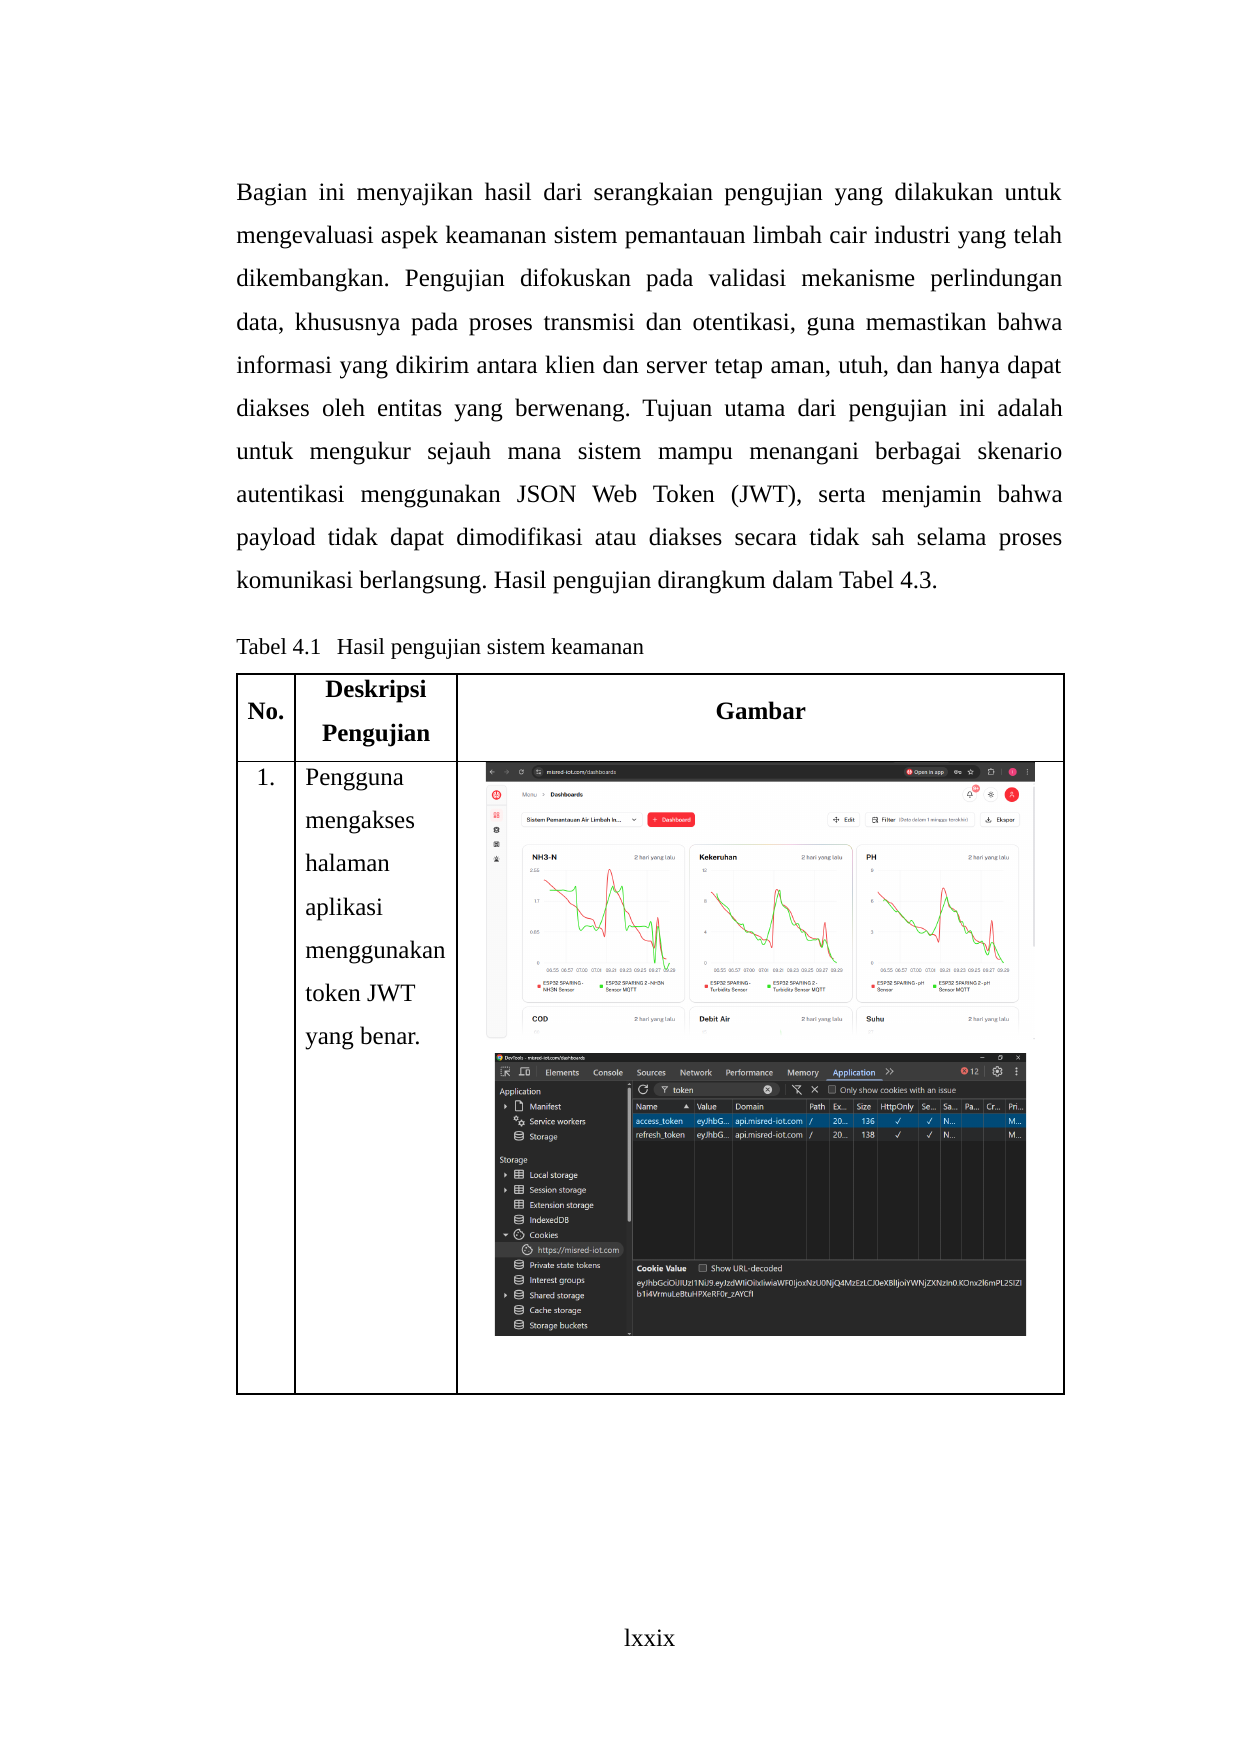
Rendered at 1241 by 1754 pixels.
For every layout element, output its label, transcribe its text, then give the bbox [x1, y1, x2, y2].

text Bagian ini menyajikan hasil dari serangkaian pengujian yang dilakukan untuk mengevaluasi aspek keamanan sistem pemantauan limbah cair industri yang telah dikembangkan. Pengujian difokuskan pada validasi mekanisme perlindungan data, khususnya pada proses transmisi dan otentikasi, guna memastikan bahwa informasi yang dikirim antara klien dan server tetap aman, utuh, dan hanya dapat diakses oleh entitas yang berwenang. Tujuan utama dari pengujian ini adalah untuk mengukur sejauh mana sistem mampu menangani berbagai skenario autentikasi menggunakan JSON Web Token (JWT), serta menjamin bahwa payload tidak dapat dimodifikasi atau diakses secara tidak sah selama proses komunikasi berlangsung. Hasil pengujian dirangkum dalam Tabel 4.3. [236, 177, 1063, 594]
table_cell [458, 762, 1063, 1393]
picture [494, 1053, 1027, 1336]
table_header Gambar [458, 675, 1063, 761]
table_header No. [238, 675, 294, 761]
table_header Deskripsi Pengujian [296, 675, 456, 761]
text Hasil pengujian sistem keamanan [236, 633, 1063, 660]
table_cell Pengguna mengakses halaman aplikasi menggunakan token JWT yang benar. [296, 762, 456, 1393]
table_cell 1. [238, 762, 294, 1393]
picture [485, 762, 1035, 1040]
